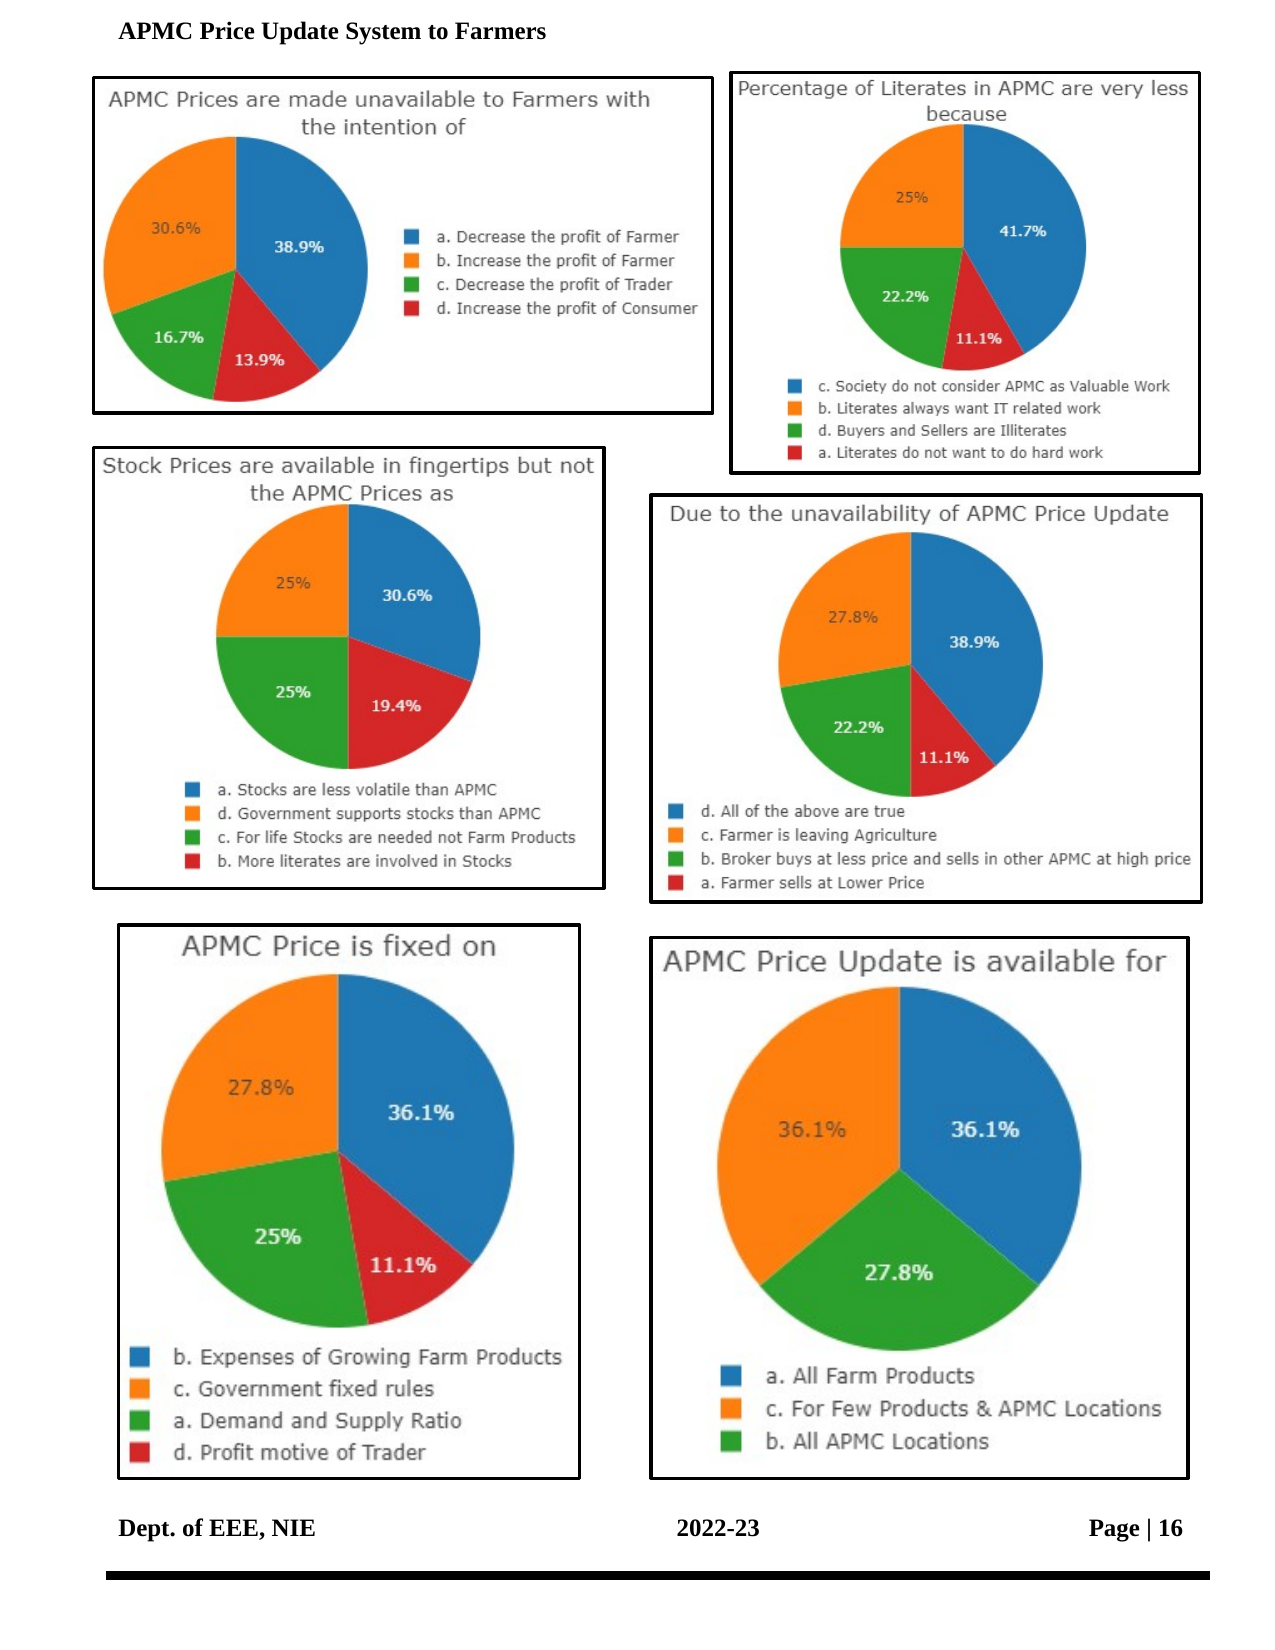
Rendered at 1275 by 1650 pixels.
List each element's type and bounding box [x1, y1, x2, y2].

picture [733, 74, 1198, 471]
picture [95, 449, 602, 887]
picture [120, 927, 578, 1477]
picture [95, 79, 711, 411]
picture [653, 497, 1200, 900]
picture [653, 939, 1186, 1477]
